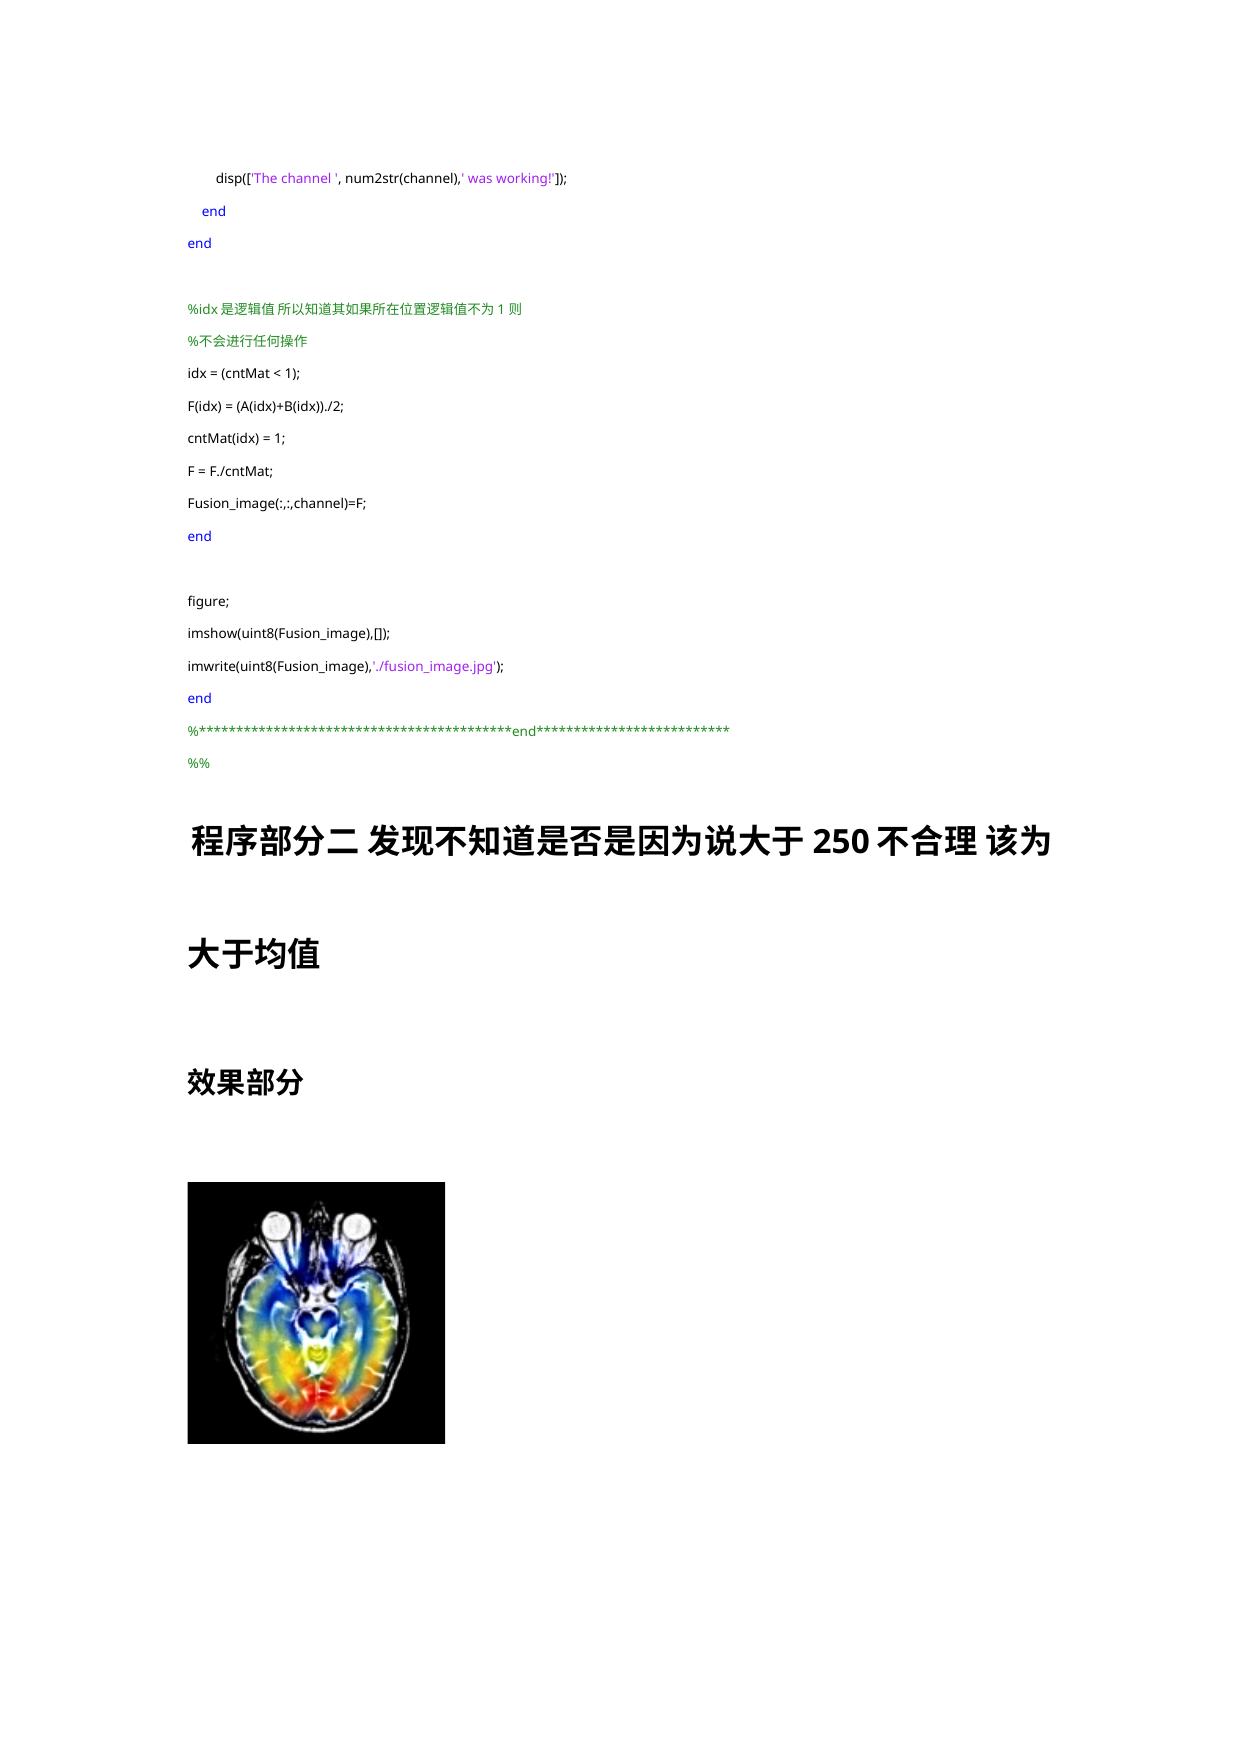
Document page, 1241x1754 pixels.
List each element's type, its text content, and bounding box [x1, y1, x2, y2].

text end [187, 194, 1053, 227]
text %不会进行任何操作 [187, 324, 1053, 357]
text %% [187, 747, 1053, 779]
text cntMat(idx) = 1; [187, 422, 1053, 454]
text idx = (cntMat < 1); [187, 357, 1053, 389]
text end [187, 227, 1053, 259]
text imshow(uint8(Fusion_image),[]); [187, 617, 1053, 649]
text figure; [187, 584, 1053, 617]
text end [187, 519, 1053, 552]
picture [187, 1182, 446, 1444]
text disp(['The channel ', num2str(channel),' was working!']); [187, 162, 1053, 194]
text Fusion_image(:,:,channel)=F; [187, 487, 1053, 519]
text end [187, 682, 1053, 714]
subtitle 程序部分二 发现不知道是否是因为说大于250不合理 该为大于均值 [187, 807, 1053, 984]
text F = F./cntMat; [187, 454, 1053, 487]
text imwrite(uint8(Fusion_image),'./fusion_image.jpg'); [187, 649, 1053, 682]
text F(idx) = (A(idx)+B(idx))./2; [187, 389, 1053, 422]
text %******************************************end************************** [187, 714, 1053, 747]
subtitle 效果部分 [187, 1048, 1053, 1113]
text %idx是逻辑值 所以知道其如果所在位置逻辑值不为1 则 [187, 292, 1053, 324]
